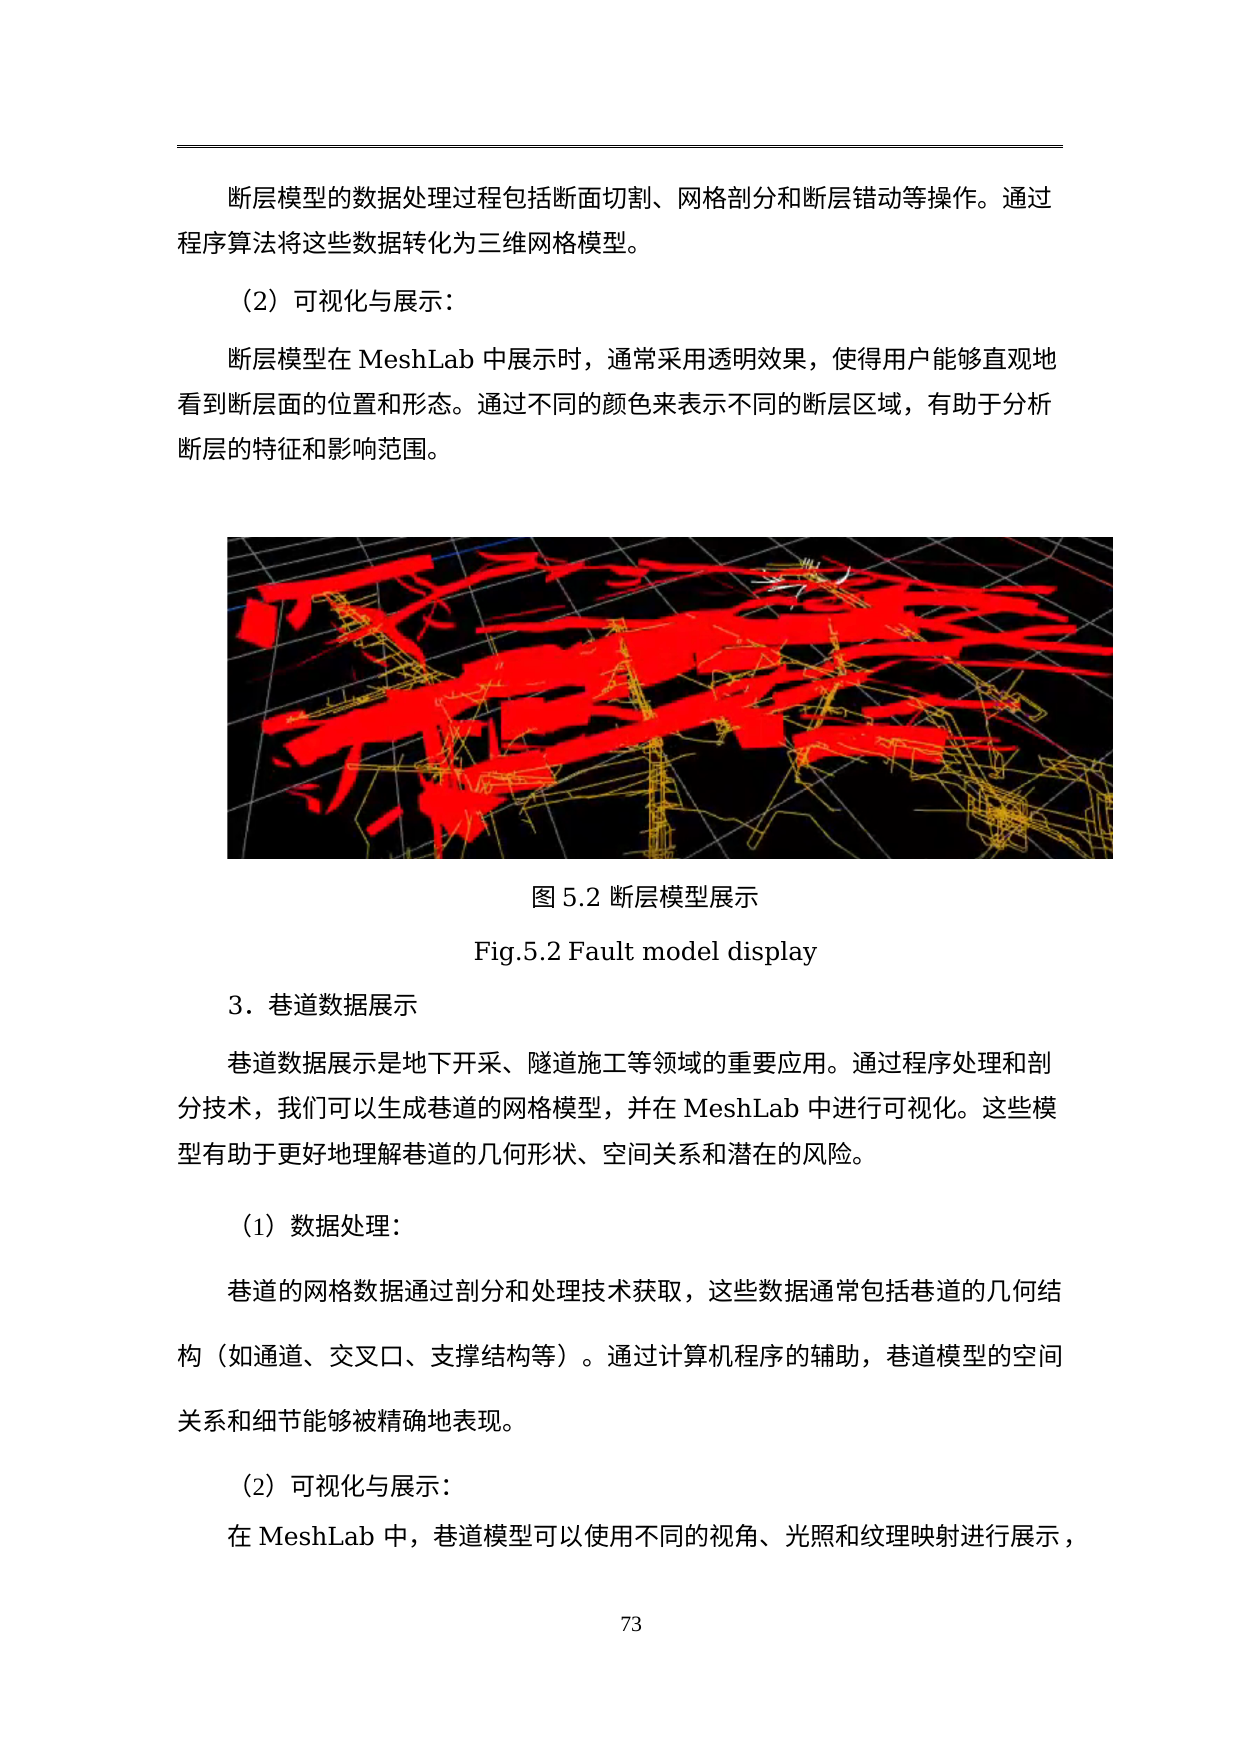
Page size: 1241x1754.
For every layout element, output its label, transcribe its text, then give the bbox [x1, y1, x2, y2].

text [177, 1517, 1063, 1553]
text Fig.5.2 Fault model display [177, 936, 1063, 966]
text 图 5.2 断层模型展示 [177, 878, 1063, 914]
text （2）可视化与展示： [177, 281, 1063, 318]
text 巷道的网格数据通过剖分和处理技术获取，这些数据通常包括巷道的几何结构（如通道、交叉口、支撑结构等）。通过计算机程序的辅助，巷道模型的空间关系和细节能够被精确地表现。 [177, 1257, 1063, 1452]
text （2）可视化与展示： [177, 1452, 1063, 1517]
text （1）数据处理： [177, 1192, 1063, 1257]
text 巷道数据展示是地下开采、隧道施工等领域的重要应用。通过程序处理和剖分技术，我们可以生成巷道的网格模型，并在 MeshLab 中进行可视化。这些模型有助于更好地理解巷道的几何形状、空间关系和潜在的风险。 [177, 1043, 1063, 1170]
text 3．巷道数据展示 [177, 986, 1063, 1022]
text 断层模型的数据处理过程包括断面切割、网格剖分和断层错动等操作。通过程序算法将这些数据转化为三维网格模型。 [177, 178, 1063, 260]
text 断层模型在 MeshLab 中展示时，通常采用透明效果，使得用户能够直观地看到断层面的位置和形态。通过不同的颜色来表示不同的断层区域，有助于分析断层的特征和影响范围。 [177, 339, 1063, 466]
picture [227, 537, 1113, 859]
